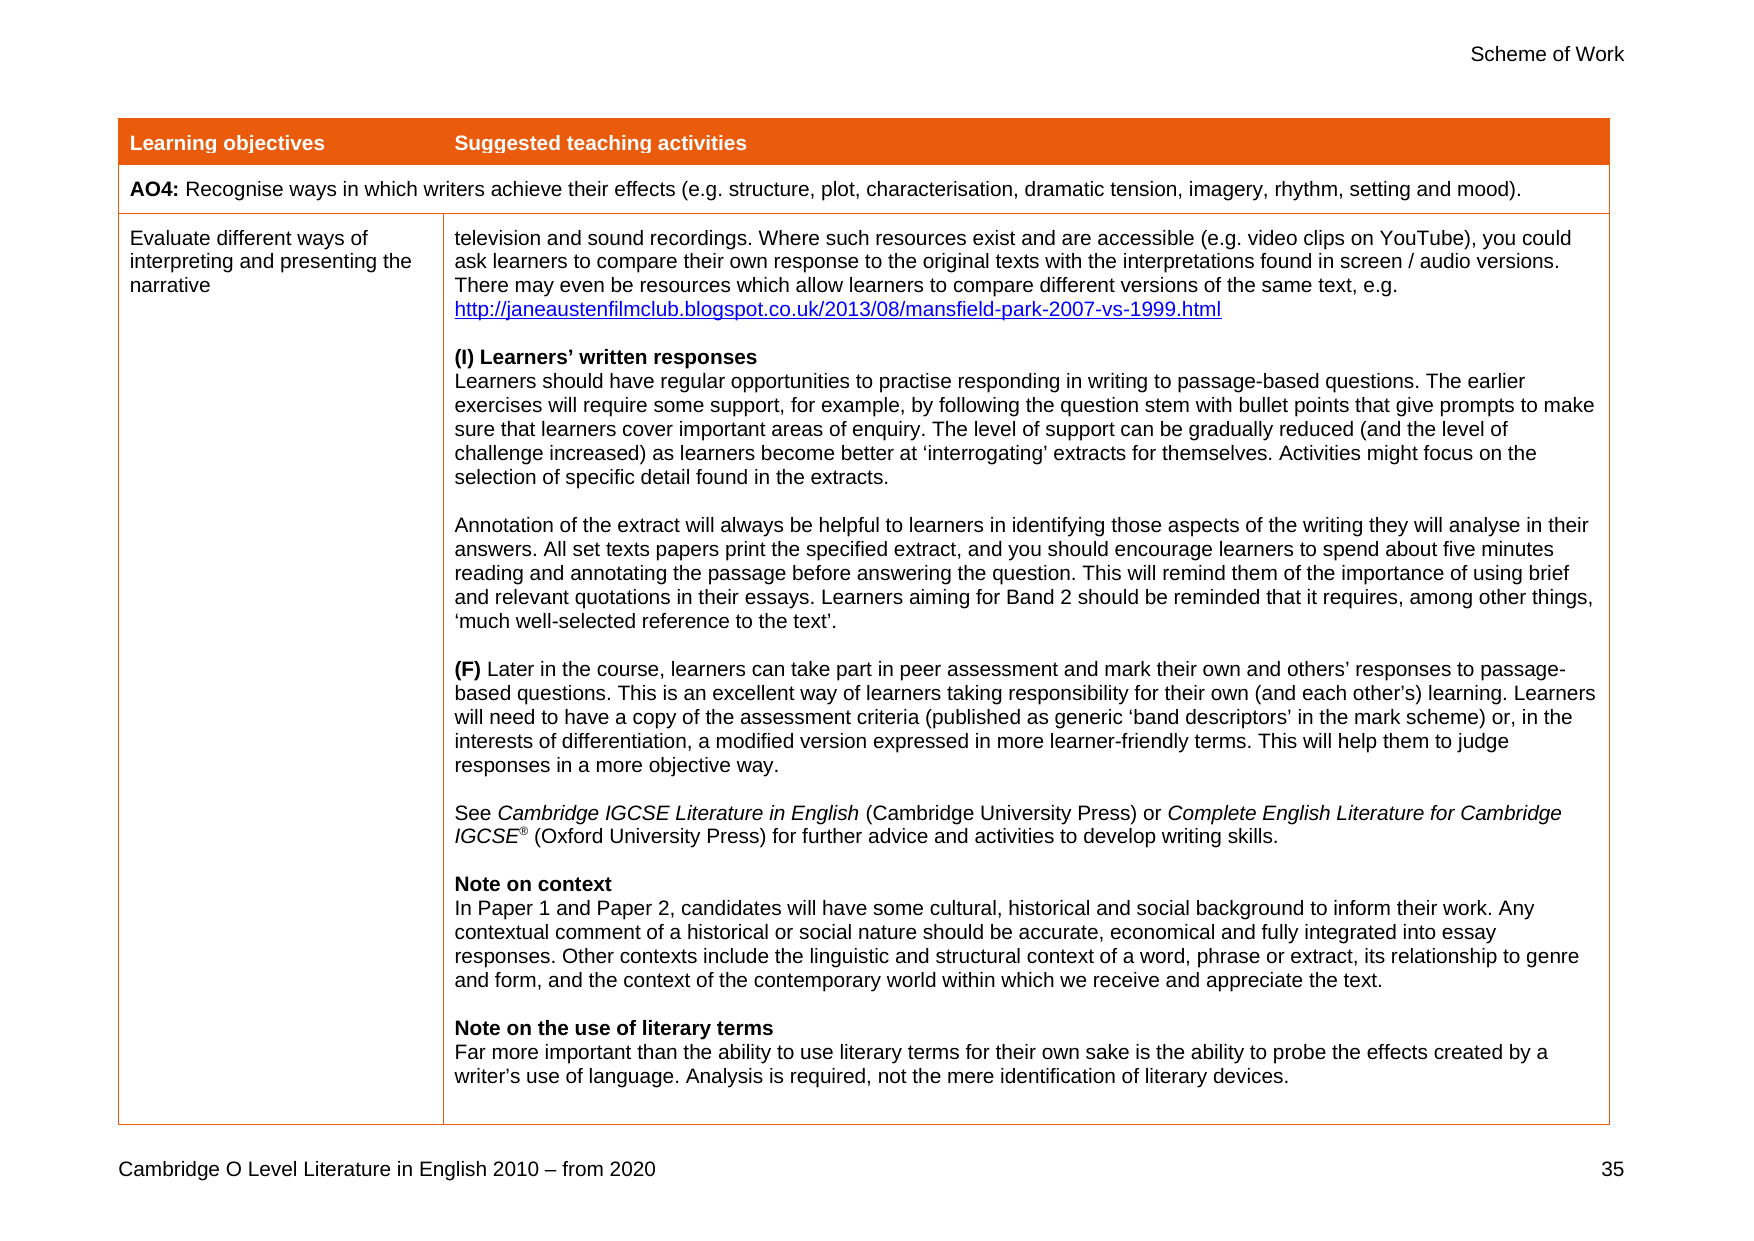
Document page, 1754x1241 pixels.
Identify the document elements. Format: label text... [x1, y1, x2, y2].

table_header Learning objectives [119, 119, 443, 164]
table_cell AO4: Recognise ways in which writers achieve their effects (e.g. structure, plot, characterisation, dramatic tension, imagery, rhythm, setting and mood). [119, 165, 1609, 212]
table_header Suggested teaching activities [444, 119, 1609, 164]
